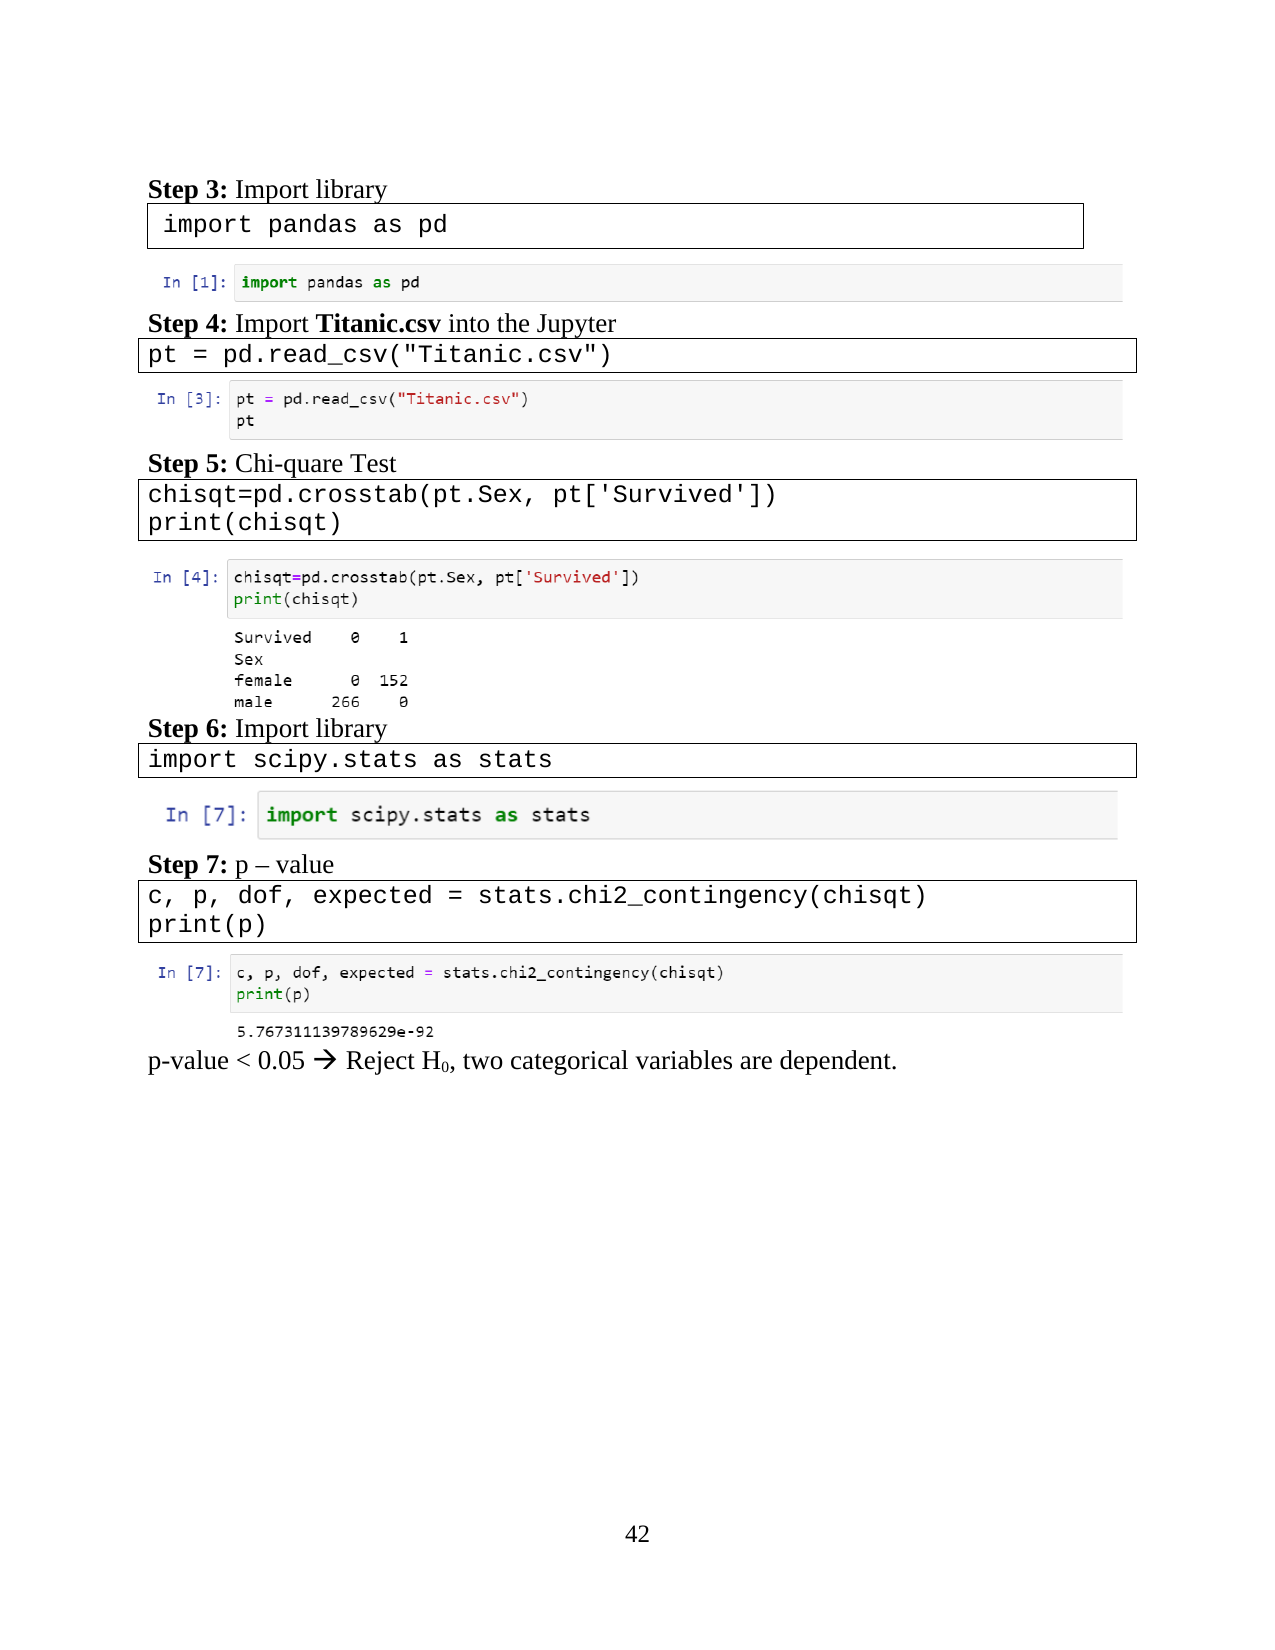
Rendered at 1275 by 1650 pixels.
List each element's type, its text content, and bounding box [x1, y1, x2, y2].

text print(chisqt) [139, 507, 1136, 540]
text c, p, dof, expected = stats.chi2_contingency(chisqt) [139, 881, 1136, 908]
text Step 5: Chi-quare Test [148, 447, 1127, 478]
text Step 7: p – value [148, 849, 1127, 880]
picture [147, 250, 1123, 307]
picture [147, 778, 1118, 849]
text chisqt=pd.crosstab(pt.Sex, pt['Survived']) [139, 480, 1136, 507]
picture [147, 373, 1123, 448]
picture [147, 943, 1123, 1045]
text p-value < 0.05 Reject H0, two categorical variables are dependent. [148, 1044, 1127, 1076]
picture [147, 541, 1123, 712]
text Step 6: Import library [148, 712, 1127, 743]
text pt = pd.read_csv("Titanic.csv") [139, 339, 1136, 372]
text print(p) [139, 908, 1136, 942]
text import scipy.stats as stats [139, 744, 1136, 777]
text Step 3: Import library [148, 173, 1127, 204]
text Step 4: Import Titanic.csv into the Jupyter [148, 307, 1127, 338]
